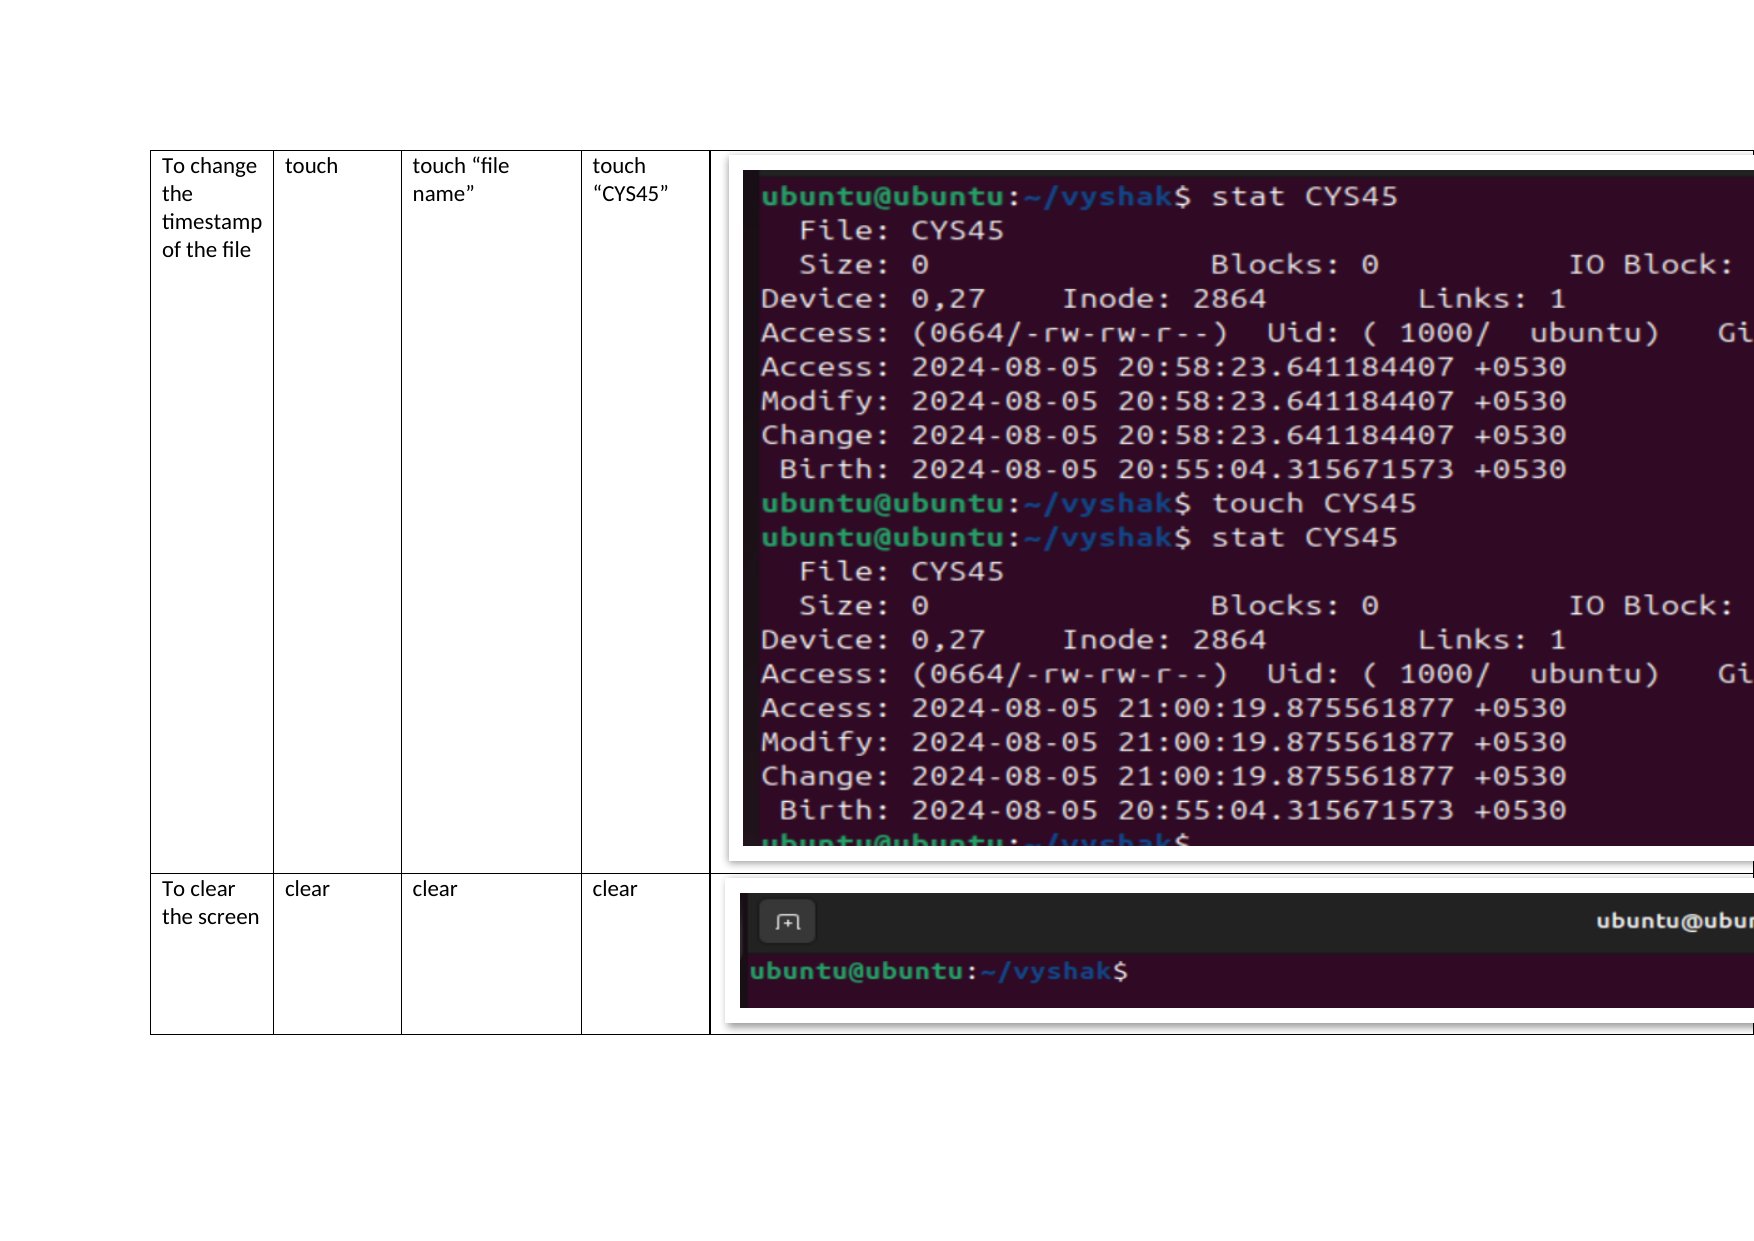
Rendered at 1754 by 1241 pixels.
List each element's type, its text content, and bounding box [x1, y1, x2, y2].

table_cell To change the timestamp of the file [151, 151, 273, 873]
table_cell clear [402, 874, 581, 1033]
picture [740, 893, 1754, 1008]
picture [743, 170, 1754, 846]
table_cell touch “file name” [402, 151, 581, 873]
table_cell touch “CYS45” [582, 151, 709, 873]
table_cell [711, 151, 1753, 873]
table_cell [711, 874, 732, 1033]
table_cell clear [582, 874, 709, 1033]
table_cell touch [274, 151, 401, 873]
table_cell clear [274, 874, 401, 1033]
table_cell To clear the screen [151, 874, 273, 1033]
